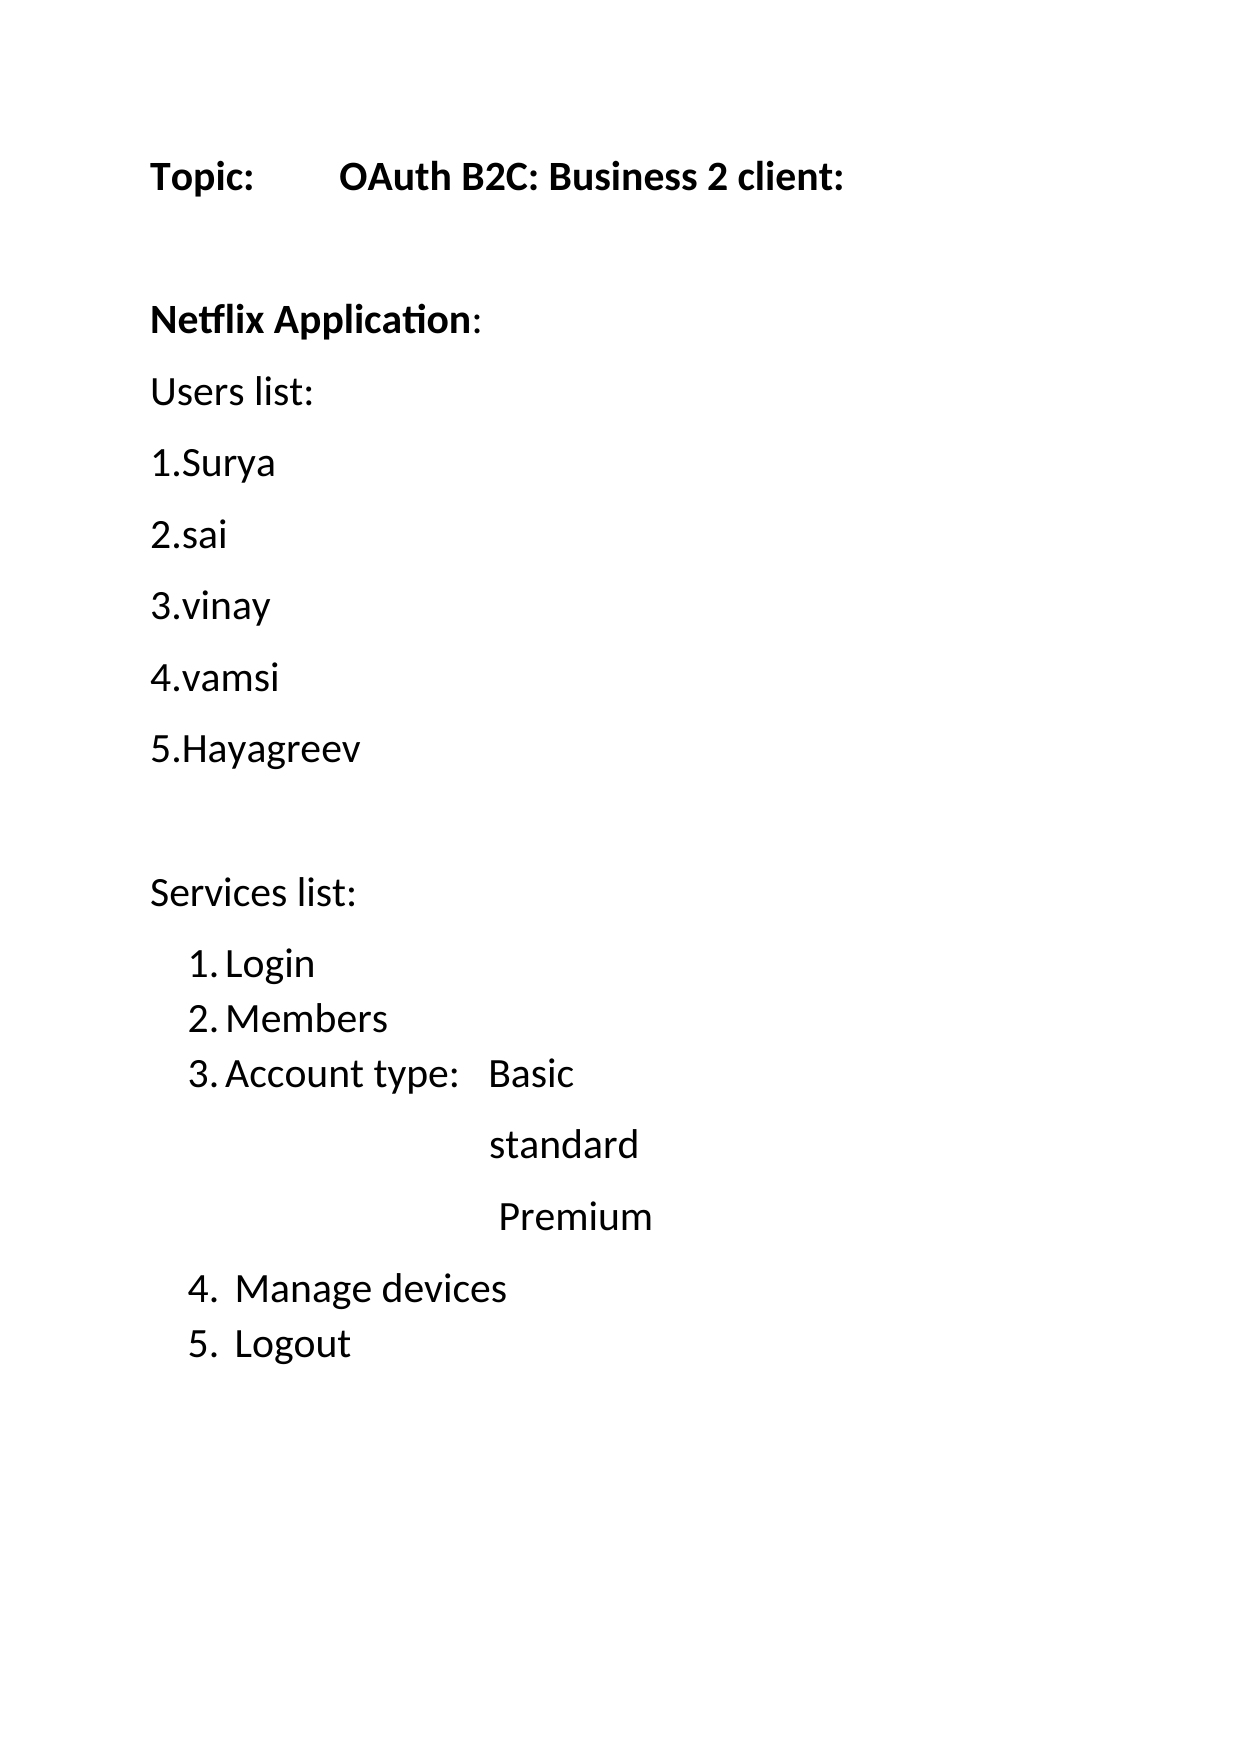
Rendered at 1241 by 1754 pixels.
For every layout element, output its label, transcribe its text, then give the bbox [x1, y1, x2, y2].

text standard [150, 1118, 1090, 1169]
text 4.vamsi [150, 651, 1090, 702]
text Premium [150, 1190, 1090, 1241]
list Login [187, 937, 1090, 988]
text 5.Hayagreev [150, 722, 1090, 773]
text Services list: [150, 866, 1090, 916]
list Logout [187, 1317, 1090, 1367]
text Netflix Application: [150, 293, 1090, 344]
text 3.vinay [150, 579, 1090, 630]
text Users list: [150, 365, 1090, 416]
text 2.sai [150, 508, 1090, 559]
list Manage devices [187, 1262, 1090, 1312]
text Topic: OAuth B2C: Business 2 client: [150, 150, 1090, 201]
text 1.Surya [150, 436, 1090, 487]
list Account type: Basic [187, 1047, 1090, 1098]
list Members [187, 992, 1090, 1043]
